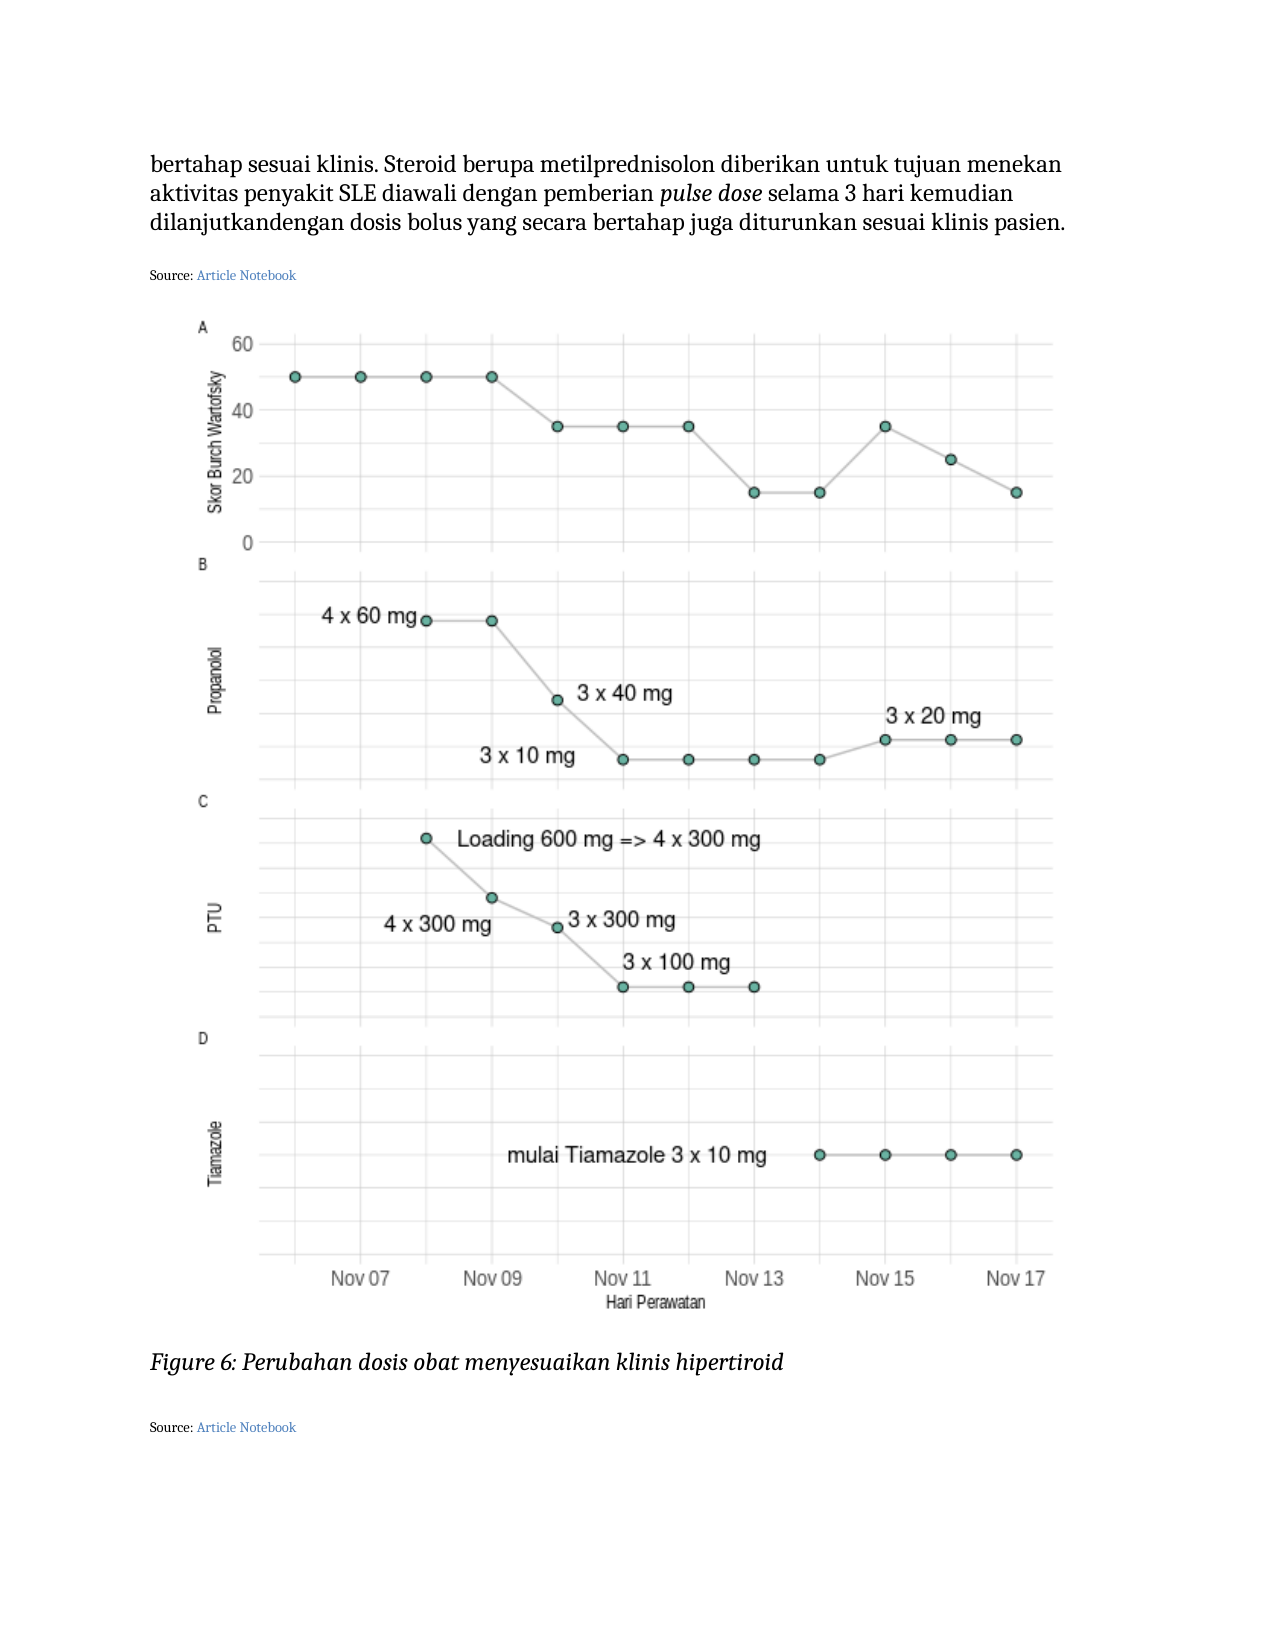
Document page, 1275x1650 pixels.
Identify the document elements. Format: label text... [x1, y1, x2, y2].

text Source: Article Notebook [150, 255, 1125, 284]
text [150, 150, 1125, 236]
picture [188, 306, 1064, 1327]
table_header Figure 6: Perubahan dosis obat menyesuaikan klinis hipertiroid [139, 303, 1114, 1389]
text Source: Article Notebook [150, 1408, 1125, 1437]
